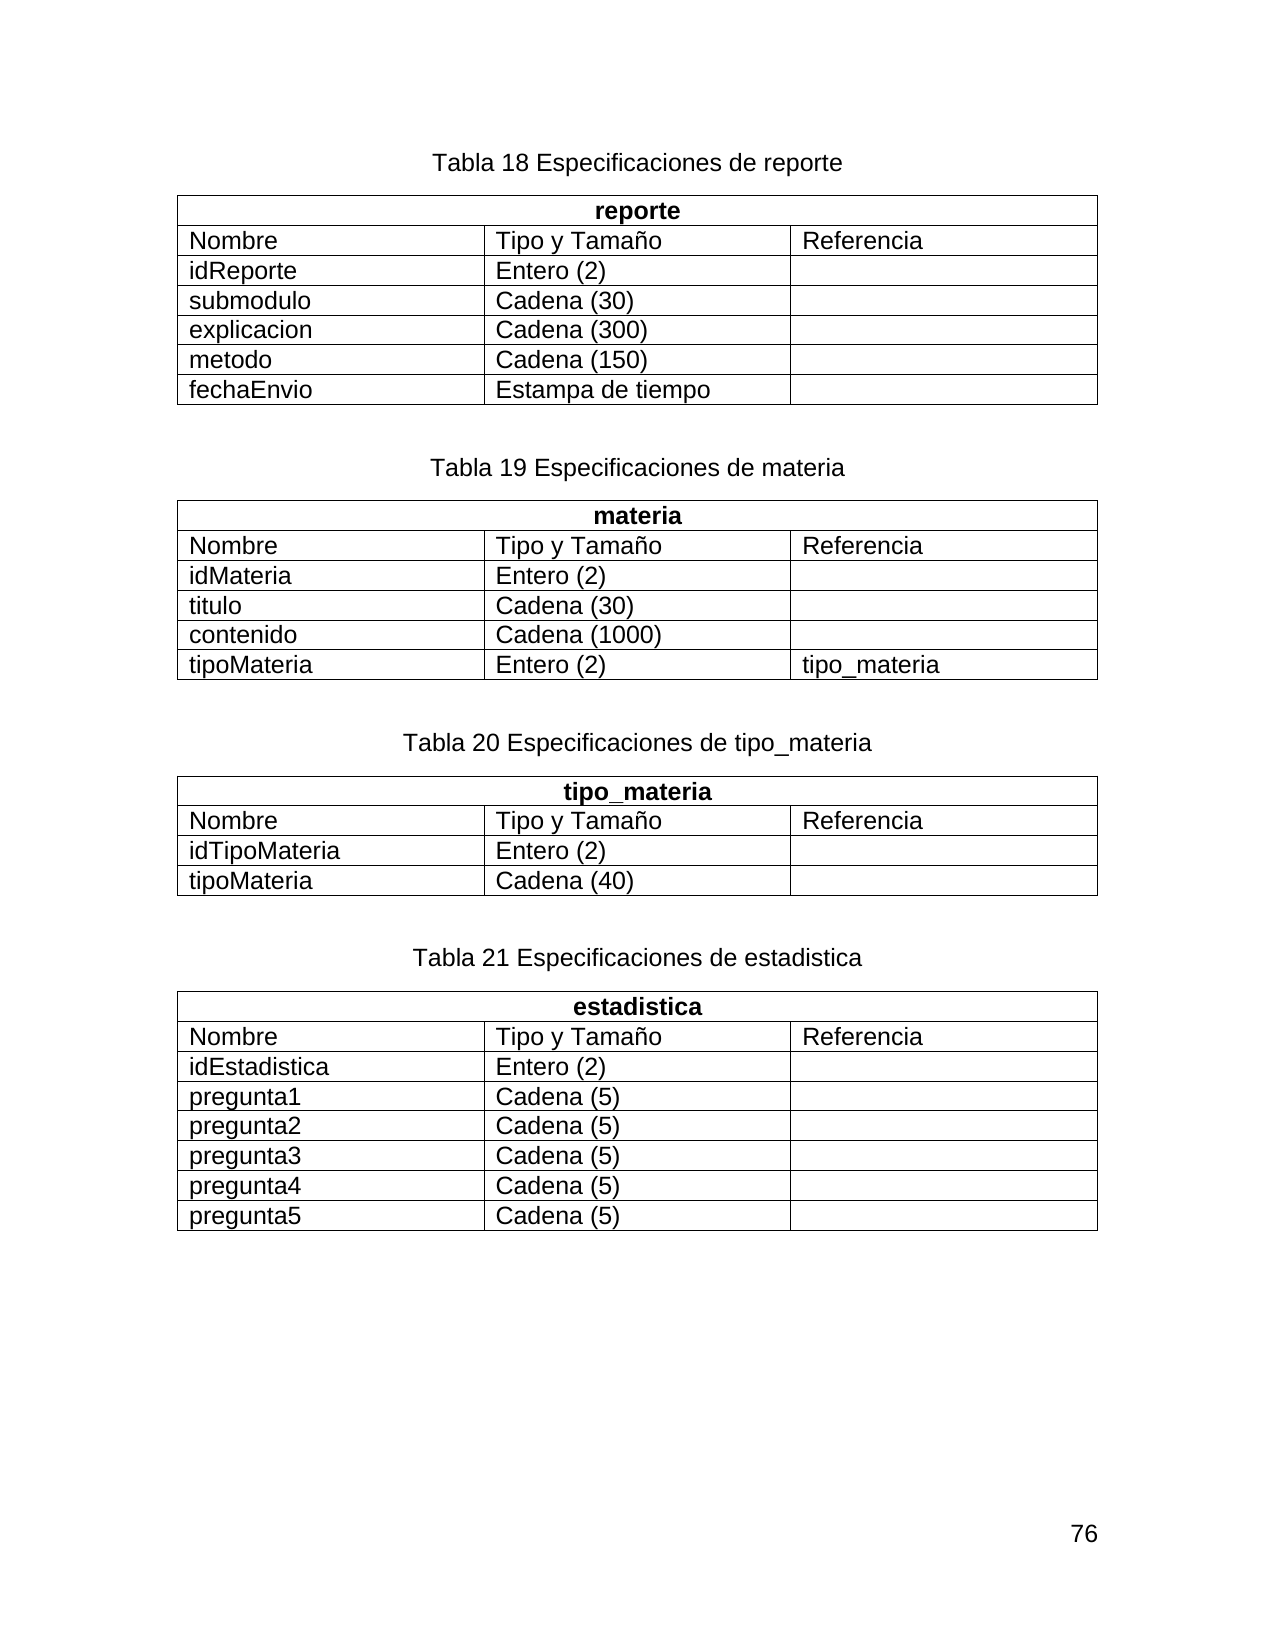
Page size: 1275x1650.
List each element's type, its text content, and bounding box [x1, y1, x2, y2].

table_cell tipoMateria [178, 866, 484, 895]
text Tabla 21 Especificaciones de estadistica [177, 943, 1098, 972]
table_cell [791, 1201, 1097, 1229]
table_cell pregunta2 [178, 1111, 484, 1140]
table_cell Entero (2) [485, 836, 790, 865]
table_cell Cadena (30) [485, 591, 790, 619]
table_cell titulo [178, 591, 484, 619]
table_cell explicacion [178, 316, 484, 344]
table_cell Cadena (5) [485, 1082, 790, 1110]
table_cell Cadena (40) [485, 866, 790, 895]
table_cell Estampa de tiempo [485, 375, 790, 404]
table_cell Entero (2) [485, 256, 790, 285]
table_cell Cadena (5) [485, 1201, 790, 1229]
table_cell Cadena (300) [485, 316, 790, 344]
table_cell [791, 286, 1097, 314]
table_cell [791, 1111, 1097, 1140]
table_cell Entero (2) [485, 650, 790, 679]
table_cell Referencia [791, 1022, 1097, 1051]
table_cell [791, 1052, 1097, 1081]
table_cell idEstadistica [178, 1052, 484, 1081]
table_cell Nombre [178, 1022, 484, 1051]
table_cell contenido [178, 621, 484, 649]
table_cell pregunta1 [178, 1082, 484, 1110]
table_cell metodo [178, 345, 484, 374]
table_cell [791, 836, 1097, 865]
table_cell idReporte [178, 256, 484, 285]
table_cell Nombre [178, 806, 484, 835]
table_header tipo_materia [178, 777, 1097, 805]
table_cell Tipo y Tamaño [485, 806, 790, 835]
table_cell [791, 866, 1097, 895]
table_cell Referencia [791, 226, 1097, 255]
table_cell [791, 561, 1097, 590]
table_cell pregunta3 [178, 1141, 484, 1170]
table_cell Cadena (5) [485, 1141, 790, 1170]
table_cell [791, 1171, 1097, 1200]
table_cell [791, 591, 1097, 619]
table_cell Cadena (150) [485, 345, 790, 374]
table_cell [791, 316, 1097, 344]
table_cell [791, 621, 1097, 649]
table_cell Cadena (30) [485, 286, 790, 314]
table_cell Cadena (5) [485, 1171, 790, 1200]
table_cell Cadena (1000) [485, 621, 790, 649]
text Tabla 18 Especificaciones de reporte [177, 148, 1098, 176]
table_cell submodulo [178, 286, 484, 314]
text Tabla 19 Especificaciones de materia [177, 453, 1098, 481]
table_header reporte [178, 196, 1097, 225]
table_cell Tipo y Tamaño [485, 226, 790, 255]
table_cell fechaEnvio [178, 375, 484, 404]
table_cell [791, 1141, 1097, 1170]
table_cell Tipo y Tamaño [485, 1022, 790, 1051]
table_cell Entero (2) [485, 1052, 790, 1081]
table_cell Referencia [791, 806, 1097, 835]
table_cell idMateria [178, 561, 484, 590]
table_cell Tipo y Tamaño [485, 531, 790, 560]
table_header materia [178, 501, 1097, 530]
table_cell Referencia [791, 531, 1097, 560]
table_cell Nombre [178, 531, 484, 560]
table_cell tipoMateria [178, 650, 484, 679]
table_cell idTipoMateria [178, 836, 484, 865]
table_cell [791, 345, 1097, 374]
table_cell Nombre [178, 226, 484, 255]
table_cell Entero (2) [485, 561, 790, 590]
table_cell [791, 1082, 1097, 1110]
text Tabla 20 Especificaciones de tipo_materia [177, 728, 1098, 757]
table_cell pregunta4 [178, 1171, 484, 1200]
table_cell tipo_materia [791, 650, 1097, 679]
table_cell [791, 375, 1097, 404]
table_header estadistica [178, 992, 1097, 1021]
table_cell pregunta5 [178, 1201, 484, 1229]
table_cell Cadena (5) [485, 1111, 790, 1140]
table_cell [791, 256, 1097, 285]
